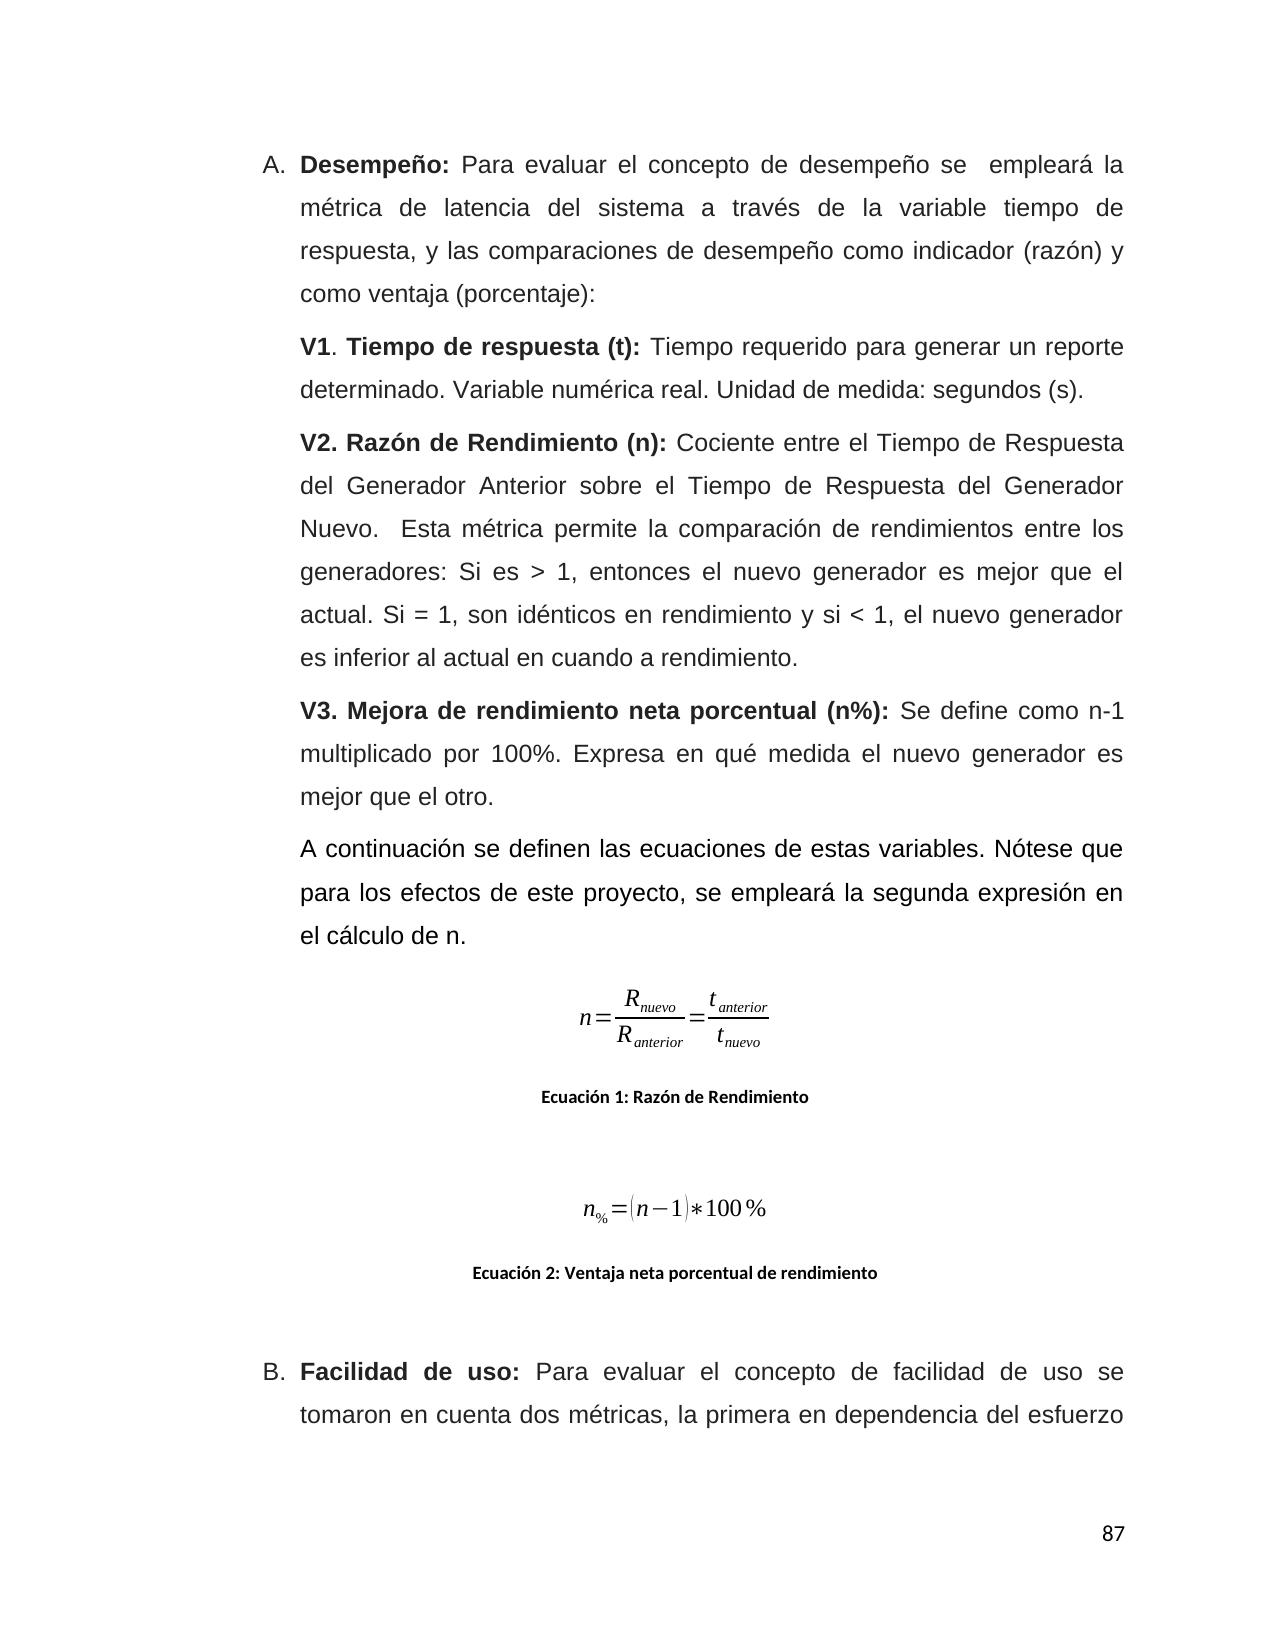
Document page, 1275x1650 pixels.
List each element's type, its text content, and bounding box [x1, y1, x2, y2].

text Ecuación 1: Razón de Rendimiento [225, 1086, 1125, 1109]
text V2. Razón de Rendimiento (n): Cociente entre el Tiempo de Respuesta del Generador Anterior sobre el Tiempo de Respuesta del Generador Nuevo. Esta métrica permite la comparación de rendimientos entre los generadores: Si es > 1, entonces el nuevo generador es mejor que el actual. Si = 1, son idénticos en rendimiento y si < 1, el nuevo generador es inferior al actual en cuando a rendimiento. [300, 427, 1125, 672]
text V3. Mejora de rendimiento neta porcentual (n%): Se define como n-1 multiplicado por 100%. Expresa en qué medida el nuevo generador es mejor que el otro. [300, 696, 1125, 811]
text A continuación se definen las ecuaciones de estas variables. Nótese que para los efectos de este proyecto, se empleará la segunda expresión en el cálculo de n. [300, 834, 1125, 949]
list Desempeño: Para evaluar el concepto de desempeño se empleará la métrica de latencia del sistema a través de la variable tiempo de respuesta, y las comparaciones de desempeño como indicador (razón) y como ventaja (porcentaje): [262, 150, 1125, 308]
text V1. Tiempo de respuesta (t): Tiempo requerido para generar un reporte determinado. Variable numérica real. Unidad de medida: segundos (s). [300, 332, 1125, 404]
text Ecuación 2: Ventaja neta porcentual de rendimiento [225, 1261, 1125, 1284]
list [262, 1357, 1125, 1429]
